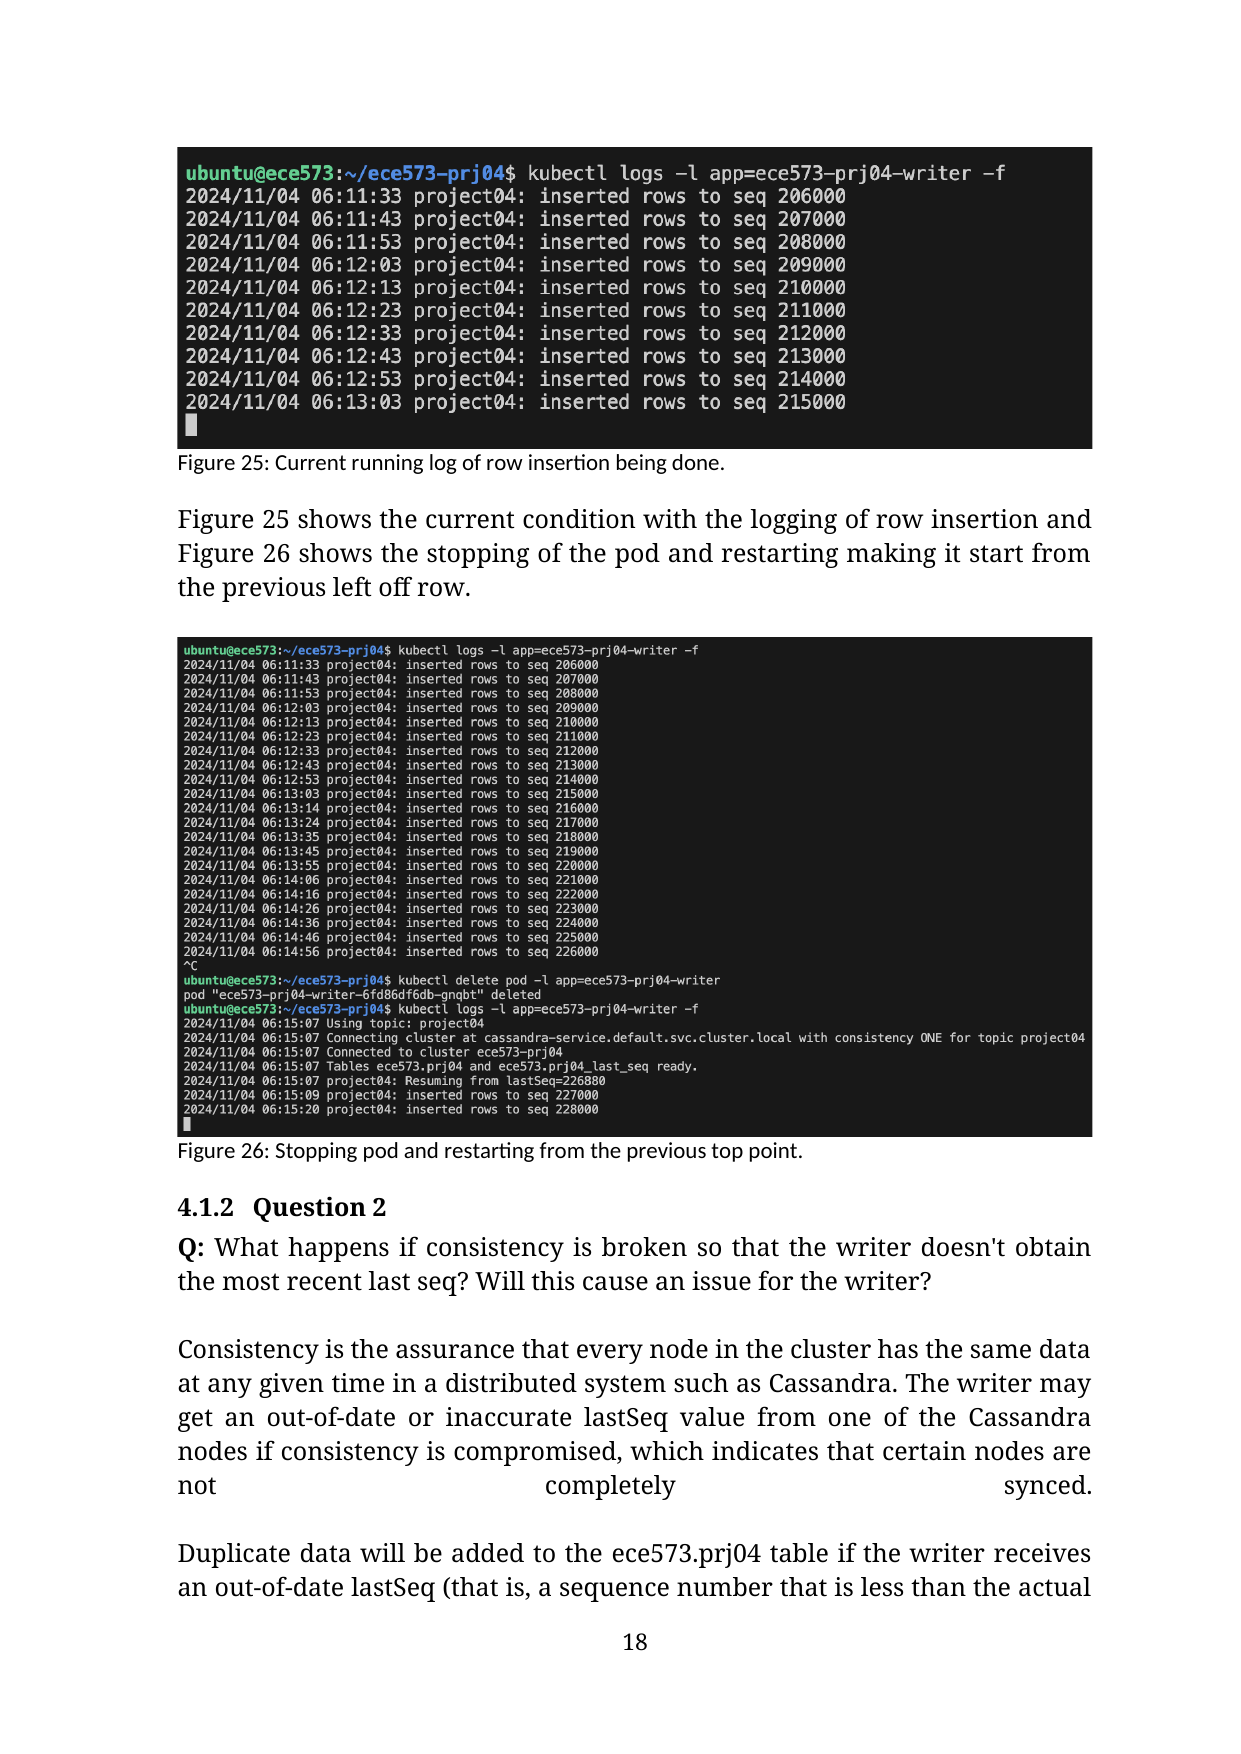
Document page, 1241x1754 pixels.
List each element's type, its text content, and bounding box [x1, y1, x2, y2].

text Q: What happens if consistency is broken so that the writer doesn't obtain the most recent last seq? Will this cause an issue for the writer? [177, 1229, 1092, 1298]
picture [177, 637, 1093, 1137]
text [177, 1332, 1092, 1604]
subtitle Question 2 [177, 1189, 1092, 1223]
text Figure 26: Stopping pod and restarting from the previous top point. [177, 1137, 1092, 1164]
text Figure 25: Current running log of row insertion being done. [177, 449, 1092, 476]
picture [177, 147, 1093, 449]
text Figure 25 shows the current condition with the logging of row insertion and Figure 26 shows the stopping of the pod and restarting making it start from the previous left off row. [177, 501, 1092, 604]
